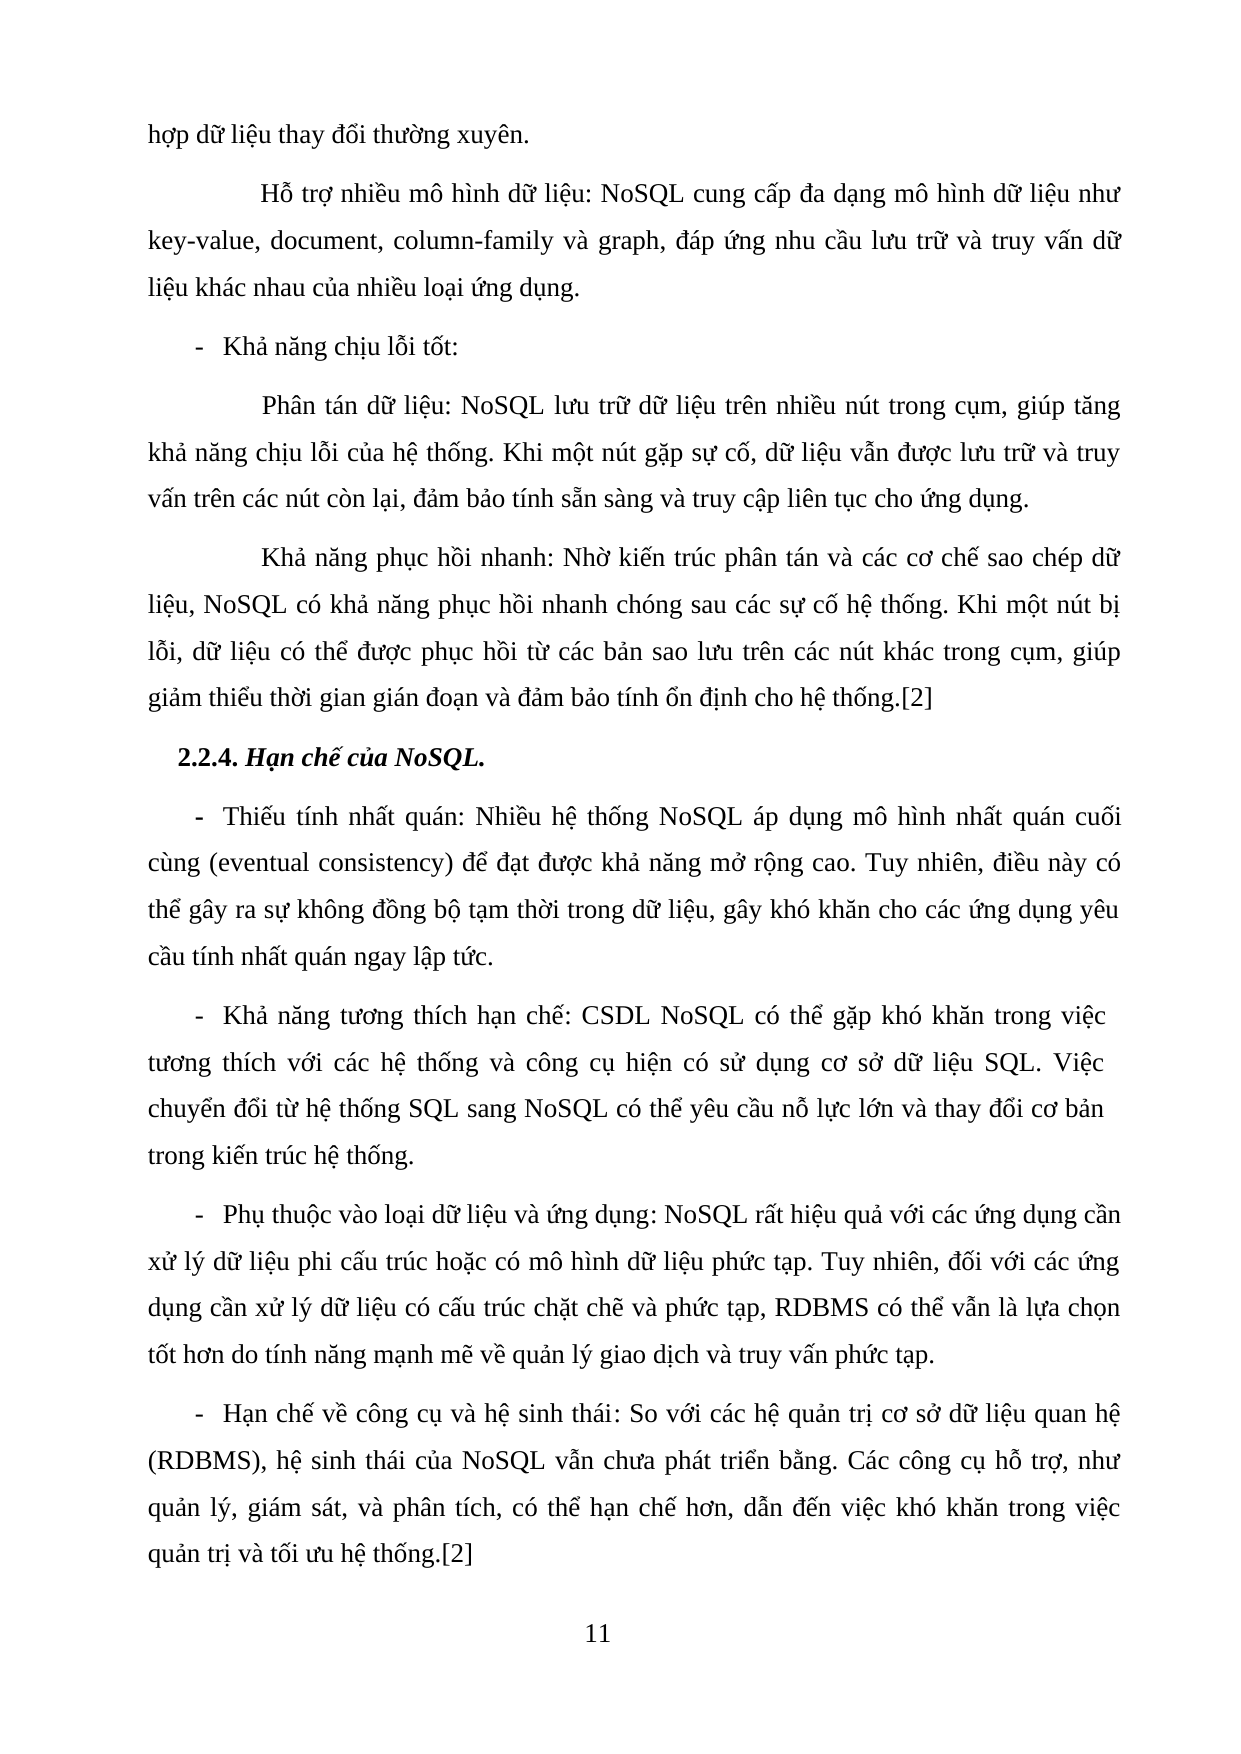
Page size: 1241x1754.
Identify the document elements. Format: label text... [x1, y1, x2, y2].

text  Phân tán dữ liệu: NoSQL lưu trữ dữ liệu trên nhiều nút trong cụm, giúp tăng khả năng chịu lỗi của hệ thống. Khi một nút gặp sự cố, dữ liệu vẫn được lưu trữ và truy vấn trên các nút còn lại, đảm bảo tính sẵn sàng và truy cập liên tục cho ứng dụng. [148, 389, 1122, 513]
subtitle Hạn chế của NoSQL. [177, 741, 1122, 772]
list Khả năng chịu lỗi tốt: [148, 330, 1122, 361]
list Khả năng tương thích hạn chế: CSDL NoSQL có thể gặp khó khăn trong việc tương thích với các hệ thống và công cụ hiện có sử dụng cơ sở dữ liệu SQL. Việc chuyển đổi từ hệ thống SQL sang NoSQL có thể yêu cầu nỗ lực lớn và thay đổi cơ bản trong kiến trúc hệ thống. [148, 999, 1107, 1170]
list Thiếu tính nhất quán: Nhiều hệ thống NoSQL áp dụng mô hình nhất quán cuối cùng (eventual consistency) để đạt được khả năng mở rộng cao. Tuy nhiên, điều này có thể gây ra sự không đồng bộ tạm thời trong dữ liệu, gây khó khăn cho các ứng dụng yêu cầu tính nhất quán ngay lập tức. [148, 800, 1122, 971]
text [148, 118, 1122, 149]
text  Khả năng phục hồi nhanh: Nhờ kiến trúc phân tán và các cơ chế sao chép dữ liệu, NoSQL có khả năng phục hồi nhanh chóng sau các sự cố hệ thống. Khi một nút bị lỗi, dữ liệu có thể được phục hồi từ các bản sao lưu trên các nút khác trong cụm, giúp giảm thiểu thời gian gián đoạn và đảm bảo tính ổn định cho hệ thống.[2] [148, 541, 1122, 713]
list Hạn chế về công cụ và hệ sinh thái: So với các hệ quản trị cơ sở dữ liệu quan hệ (RDBMS), hệ sinh thái của NoSQL vẫn chưa phát triển bằng. Các công cụ hỗ trợ, như quản lý, giám sát, và phân tích, có thể hạn chế hơn, dẫn đến việc khó khăn trong việc quản trị và tối ưu hệ thống.[2] [148, 1397, 1122, 1568]
list Phụ thuộc vào loại dữ liệu và ứng dụng: NoSQL rất hiệu quả với các ứng dụng cần xử lý dữ liệu phi cấu trúc hoặc có mô hình dữ liệu phức tạp. Tuy nhiên, đối với các ứng dụng cần xử lý dữ liệu có cấu trúc chặt chẽ và phức tạp, RDBMS có thể vẫn là lựa chọn tốt hơn do tính năng mạnh mẽ về quản lý giao dịch và truy vấn phức tạp. [148, 1198, 1122, 1369]
text  Hỗ trợ nhiều mô hình dữ liệu: NoSQL cung cấp đa dạng mô hình dữ liệu như key-value, document, column-family và graph, đáp ứng nhu cầu lưu trữ và truy vấn dữ liệu khác nhau của nhiều loại ứng dụng. [148, 177, 1122, 302]
